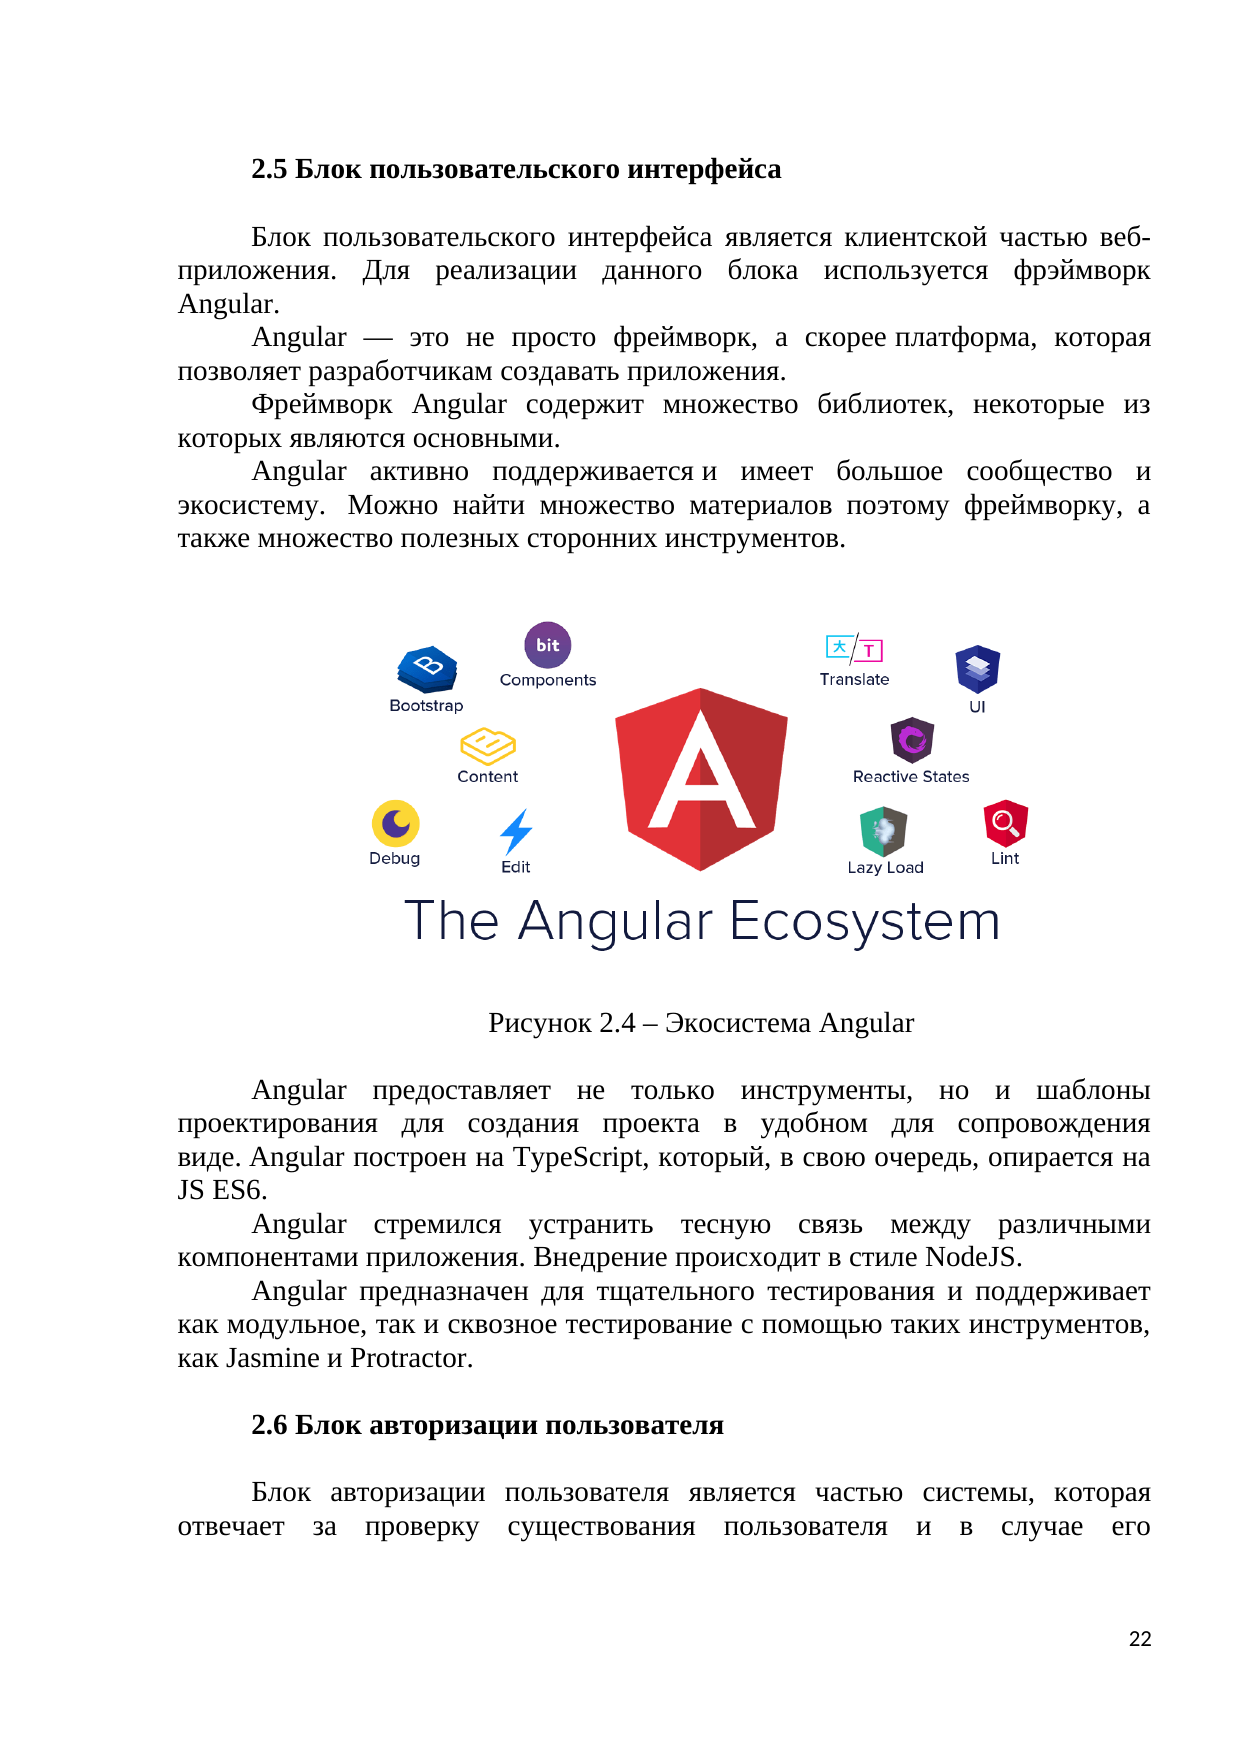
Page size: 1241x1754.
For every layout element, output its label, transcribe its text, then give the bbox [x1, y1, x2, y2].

text 2.6 Блок авторизации пользователя [177, 1407, 1152, 1441]
text Angular стремился устранить тесную связь между различными компонентами приложения. Внедрение происходит в стиле NodeJS. [177, 1206, 1152, 1273]
text Фреймворк Angular содержит множество библиотек, некоторые из которых являются основными. [177, 386, 1152, 453]
text Блок пользовательского интерфейса является клиентской частью веб-приложения. Для реализации данного блока используется фрэймворк Angular. [177, 219, 1152, 319]
text Angular предоставляет не только инструменты, но и шаблоны проектирования для создания проекта в удобном для сопровождения виде. Angular построен на TypeScript, который, в свою очередь, опирается на JS ES6. [177, 1072, 1152, 1206]
text Angular предназначен для тщательного тестирования и поддерживает как модульное, так и сквозное тестирование с помощью таких инструментов, как Jasmine и Protractor. [177, 1273, 1152, 1374]
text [177, 1474, 1152, 1541]
text Рисунок 2.4 – Экосистема Angular [177, 1005, 1152, 1038]
text 2.5 Блок пользовательского интерфейса [177, 152, 1152, 185]
text Angular — это не просто фреймворк, а скорее платформа, которая позволяет разработчикам создавать приложения. [177, 319, 1152, 386]
text Angular активно поддерживается и имеет большое сообщество и экосистему. Можно найти множество материалов поэтому фреймворку, а также множество полезных сторонних инструментов. [177, 453, 1152, 554]
picture [334, 587, 1068, 972]
